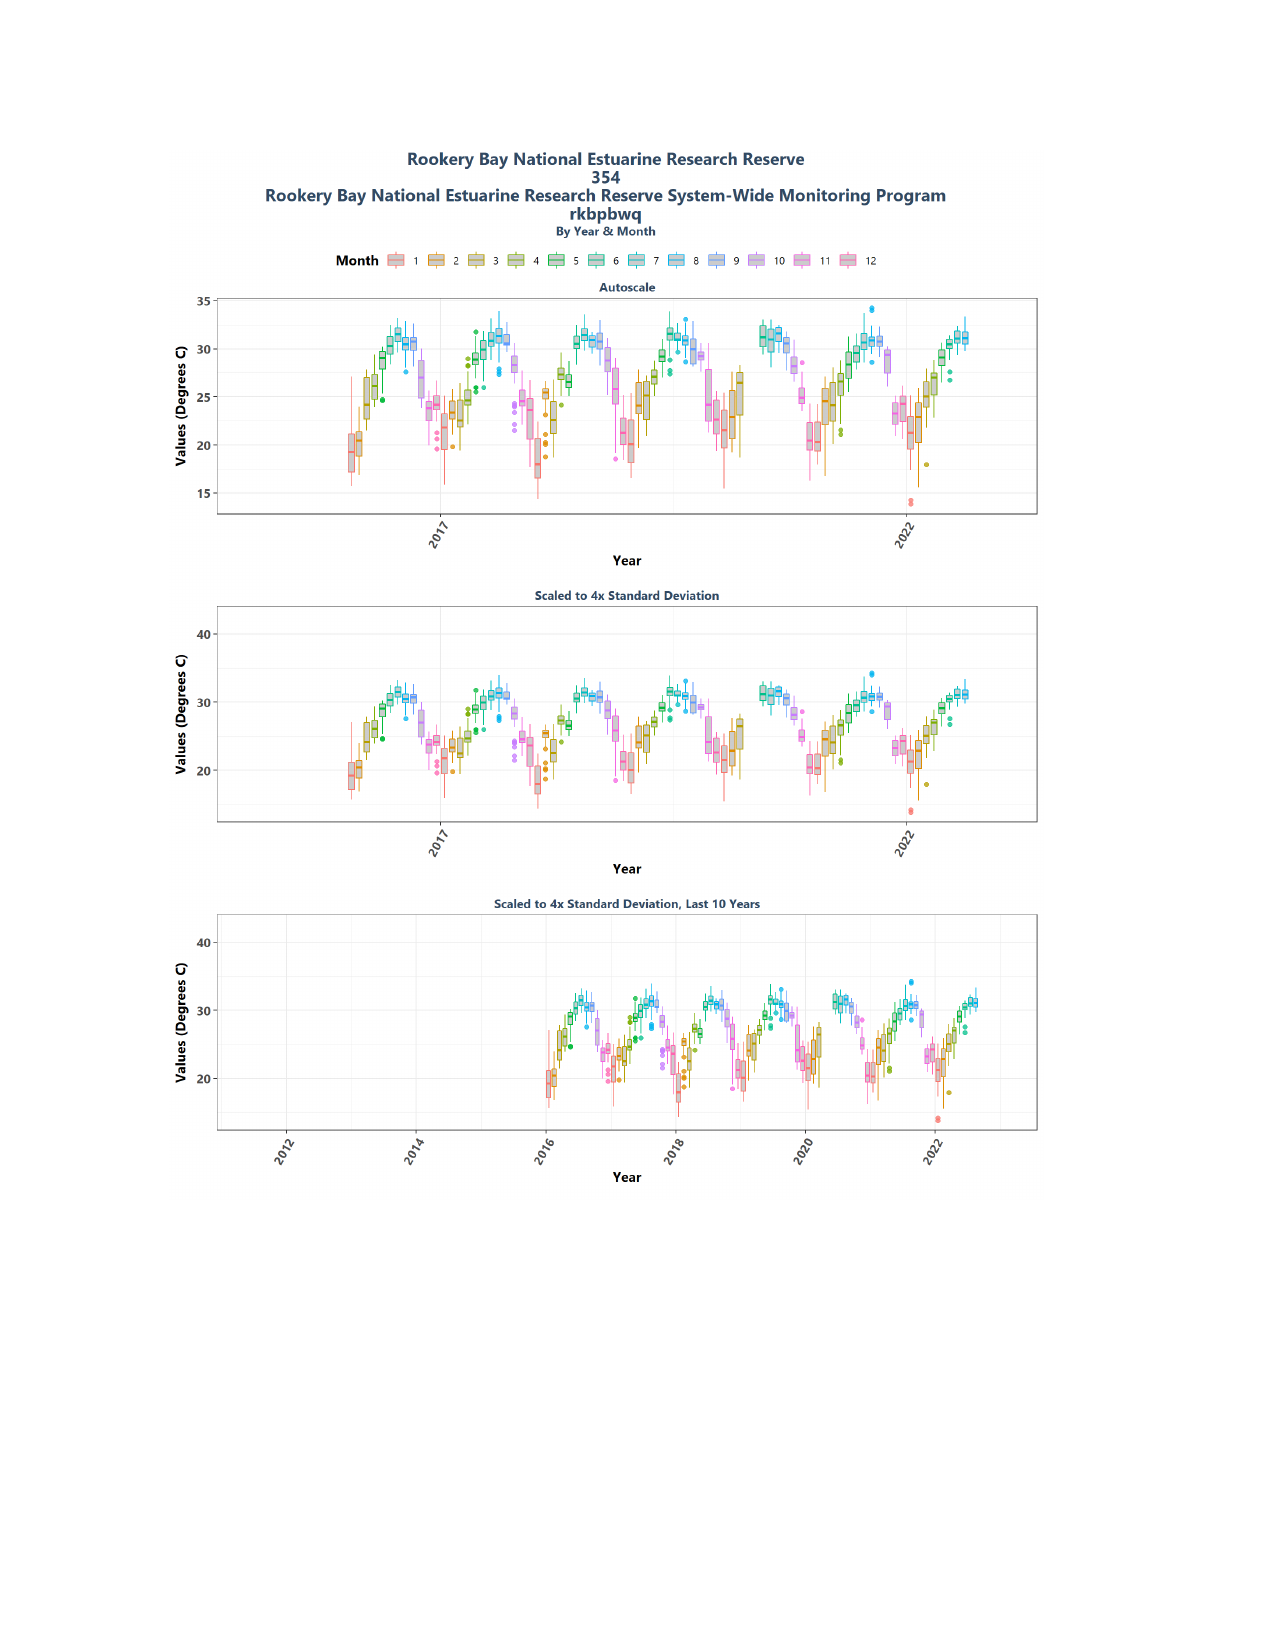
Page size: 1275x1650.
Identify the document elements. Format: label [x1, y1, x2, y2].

picture [168, 150, 1044, 1200]
